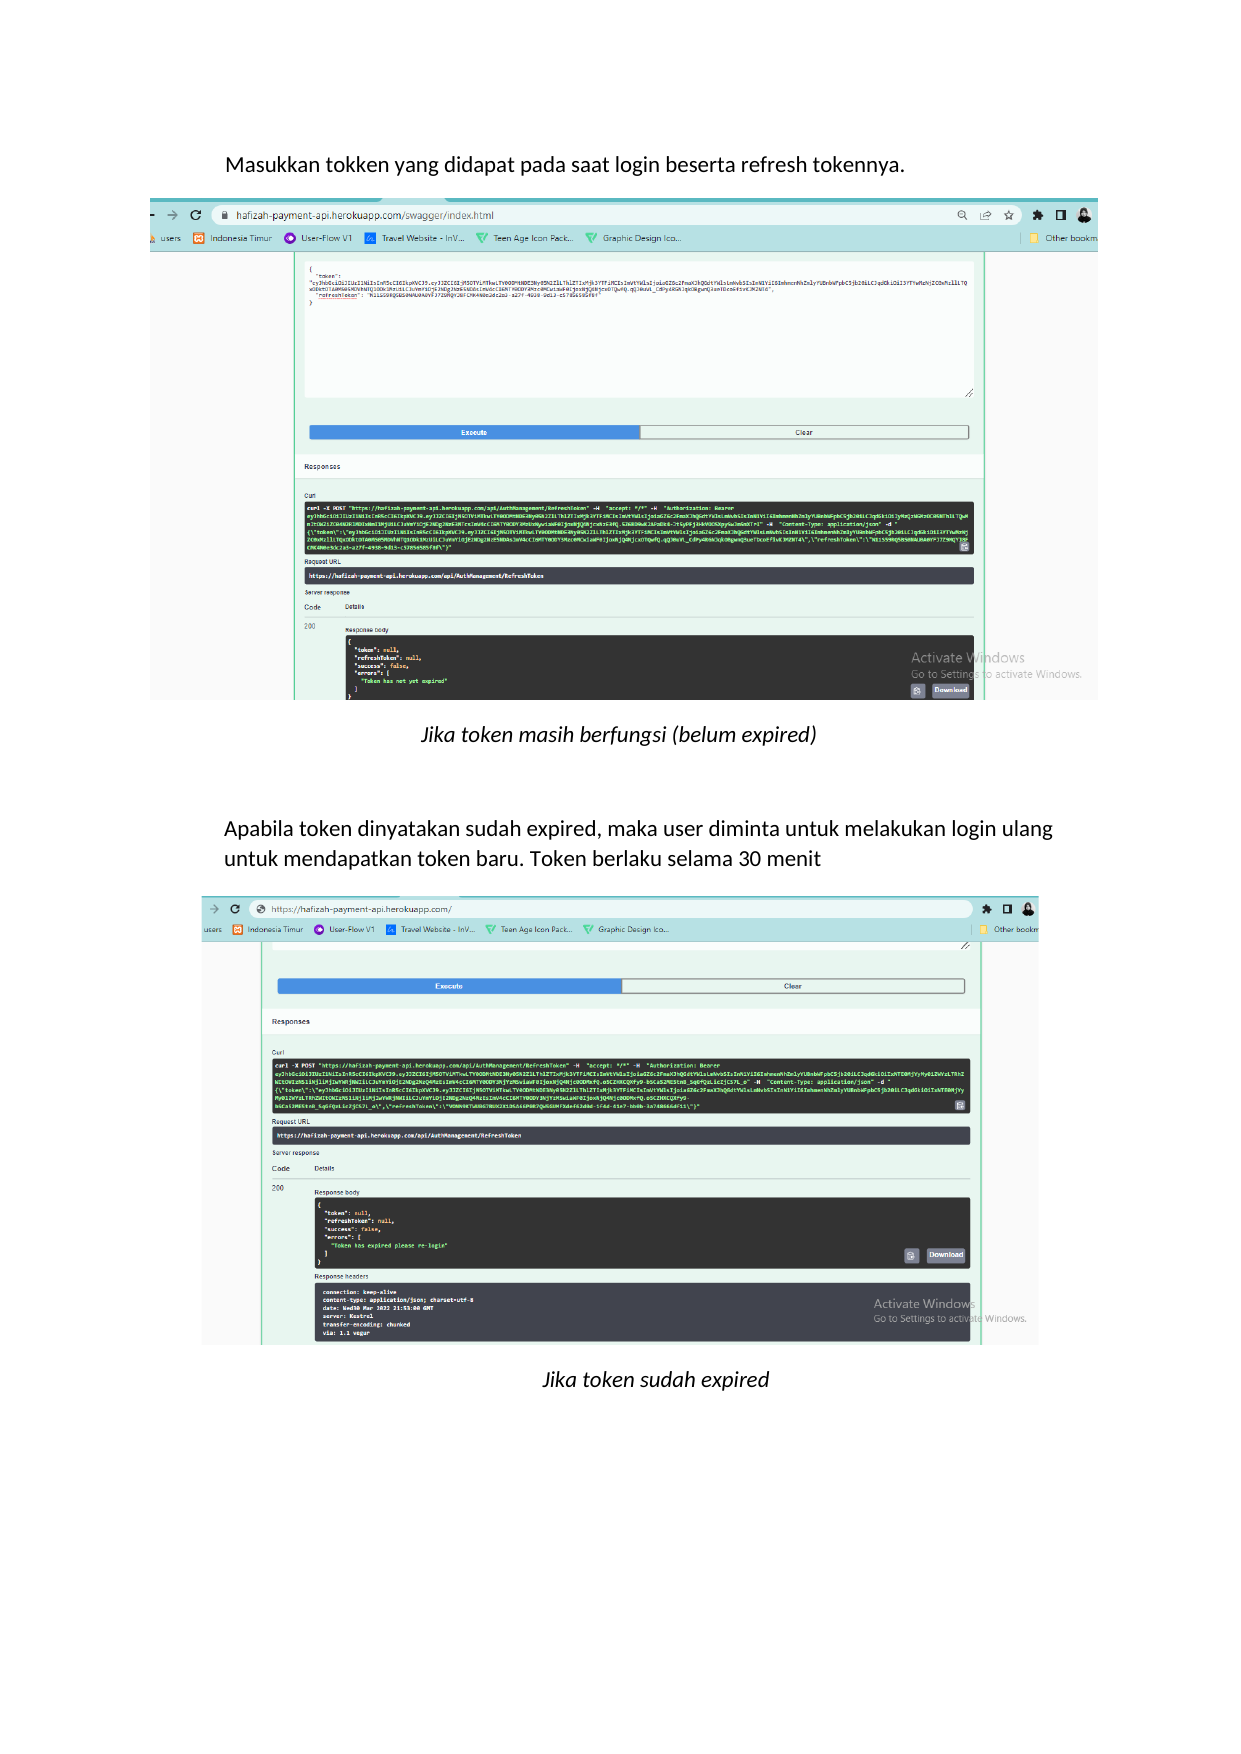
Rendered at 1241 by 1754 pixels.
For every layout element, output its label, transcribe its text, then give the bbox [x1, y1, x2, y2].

picture [150, 198, 1098, 700]
list Masukkan tokken yang didapat pada saat login beserta refresh tokennya. [225, 150, 1090, 178]
text Apabila token dinyatakan sudah expired, maka user diminta untuk melakukan login ulang untuk mendapatkan token baru. Token berlaku selama 30 menit [224, 814, 1090, 872]
picture [201, 896, 1039, 1345]
text Jika token masih berfungsi (belum expired) [150, 700, 1090, 748]
